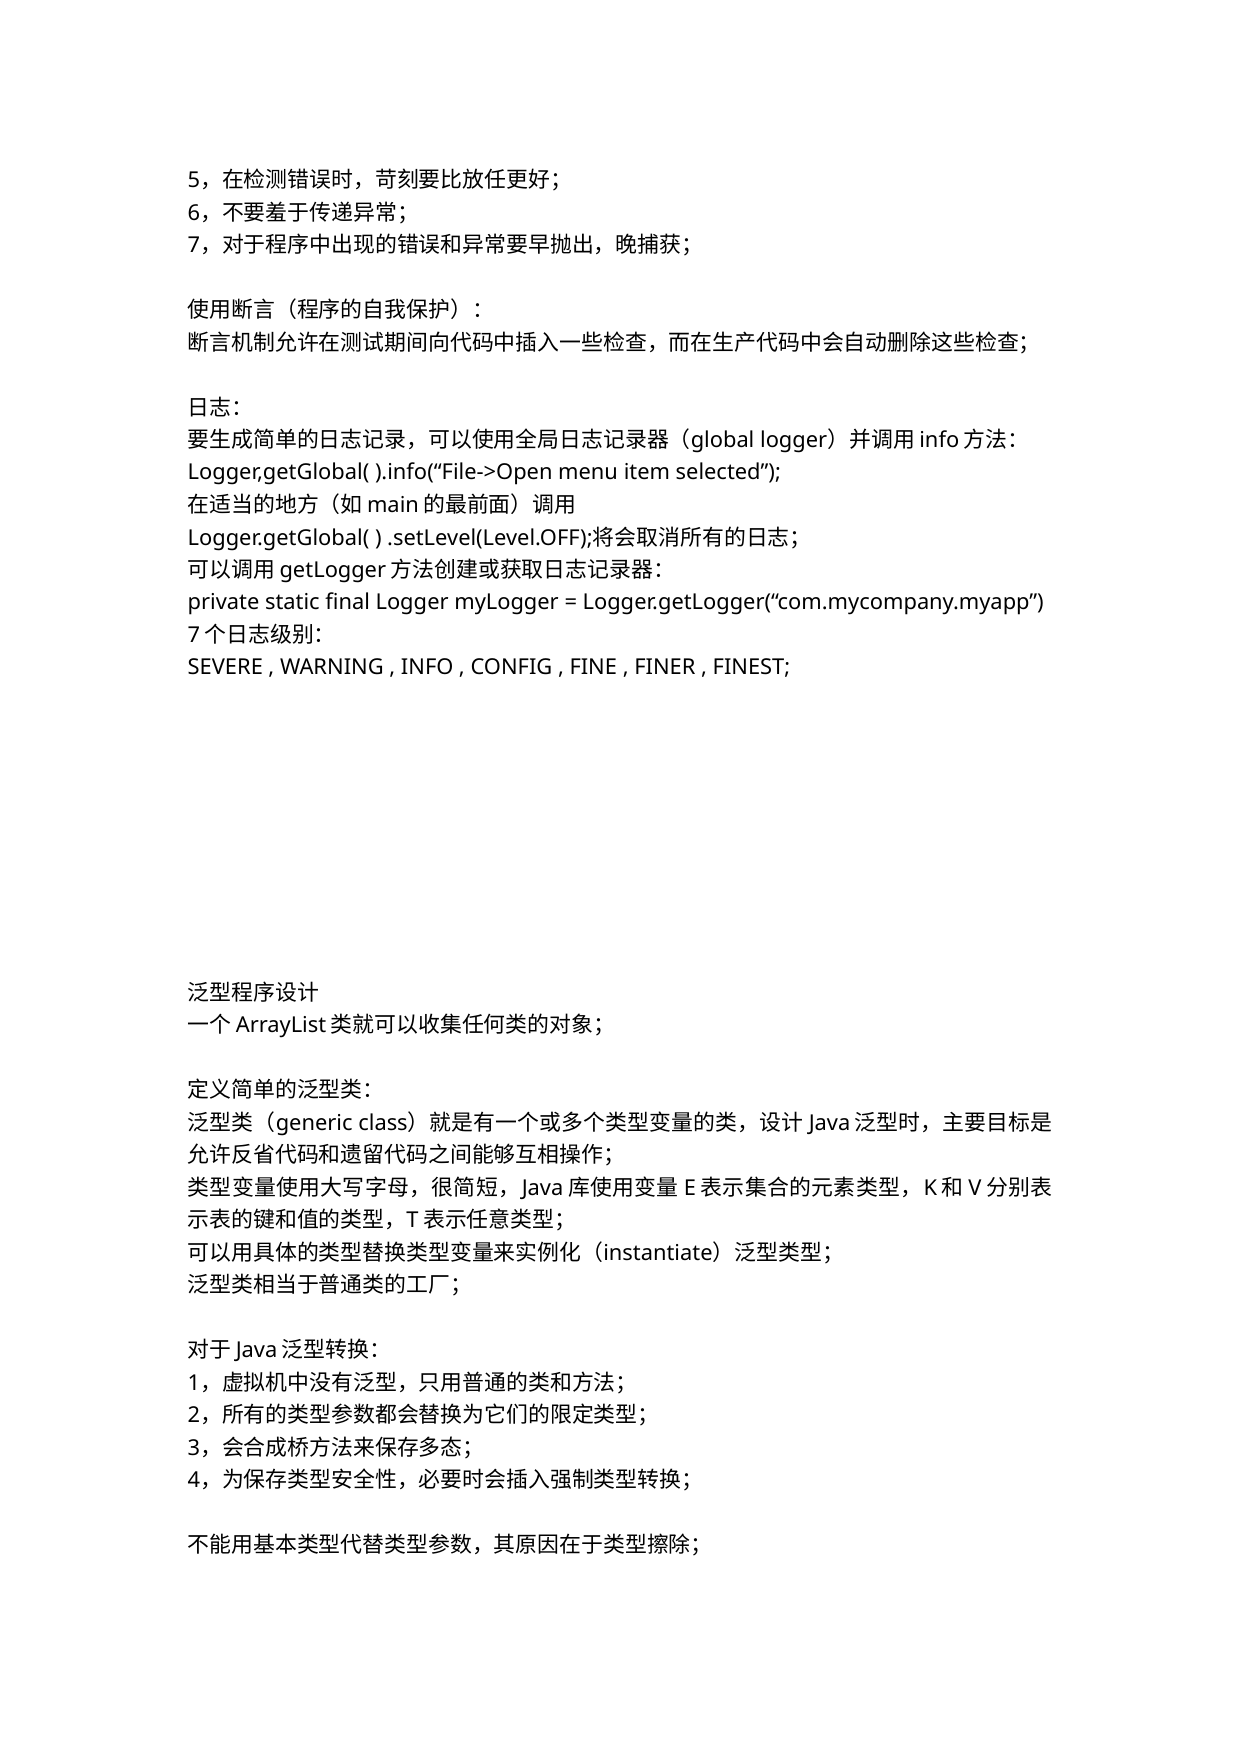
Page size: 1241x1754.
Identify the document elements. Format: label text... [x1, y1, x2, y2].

text 6，不要羞于传递异常； [187, 194, 1053, 227]
text Logger.getGlobal( ) .setLevel(Level.OFF);将会取消所有的日志； [187, 519, 1053, 552]
text 定义简单的泛型类： [187, 1072, 1053, 1104]
text 泛型类（generic class）就是有一个或多个类型变量的类，设计Java泛型时，主要目标是允许反省代码和遗留代码之间能够互相操作； [187, 1104, 1053, 1169]
text 泛型类相当于普通类的工厂； [187, 1267, 1053, 1299]
text 不能用基本类型代替类型参数，其原因在于类型擦除； [187, 1527, 1053, 1559]
text 断言机制允许在测试期间向代码中插入一些检查，而在生产代码中会自动删除这些检查； [187, 324, 1053, 357]
text 使用断言（程序的自我保护）： [187, 292, 1053, 324]
text 1，虚拟机中没有泛型，只用普通的类和方法； [187, 1364, 1053, 1397]
text private static final Logger myLogger = Logger.getLogger(“com.mycompany.myapp”) [187, 584, 1053, 617]
text 3，会合成桥方法来保存多态； [187, 1429, 1053, 1462]
text 要生成简单的日志记录，可以使用全局日志记录器（global logger）并调用info方法： [187, 422, 1053, 454]
text 7个日志级别： [187, 617, 1053, 649]
text 4，为保存类型安全性，必要时会插入强制类型转换； [187, 1462, 1053, 1494]
text 可以调用getLogger方法创建或获取日志记录器： [187, 552, 1053, 584]
text 5，在检测错误时，苛刻要比放任更好； [187, 162, 1053, 194]
text 类型变量使用大写字母，很简短，Java库使用变量E表示集合的元素类型，K和V分别表示表的键和值的类型，T表示任意类型； [187, 1169, 1053, 1234]
text 在适当的地方（如main的最前面）调用 [187, 487, 1053, 519]
text 2，所有的类型参数都会替换为它们的限定类型； [187, 1397, 1053, 1429]
text 一个ArrayList类就可以收集任何类的对象； [187, 1007, 1053, 1039]
text Logger,getGlobal( ).info(“File->Open menu item selected”); [187, 454, 1053, 487]
text 可以用具体的类型替换类型变量来实例化（instantiate）泛型类型； [187, 1234, 1053, 1267]
text SEVERE , WARNING , INFO , CONFIG , FINE , FINER , FINEST; [187, 649, 1053, 682]
text 对于Java泛型转换： [187, 1332, 1053, 1364]
text 7，对于程序中出现的错误和异常要早抛出，晚捕获； [187, 227, 1053, 259]
text 泛型程序设计 [187, 974, 1053, 1007]
text 日志： [187, 389, 1053, 422]
